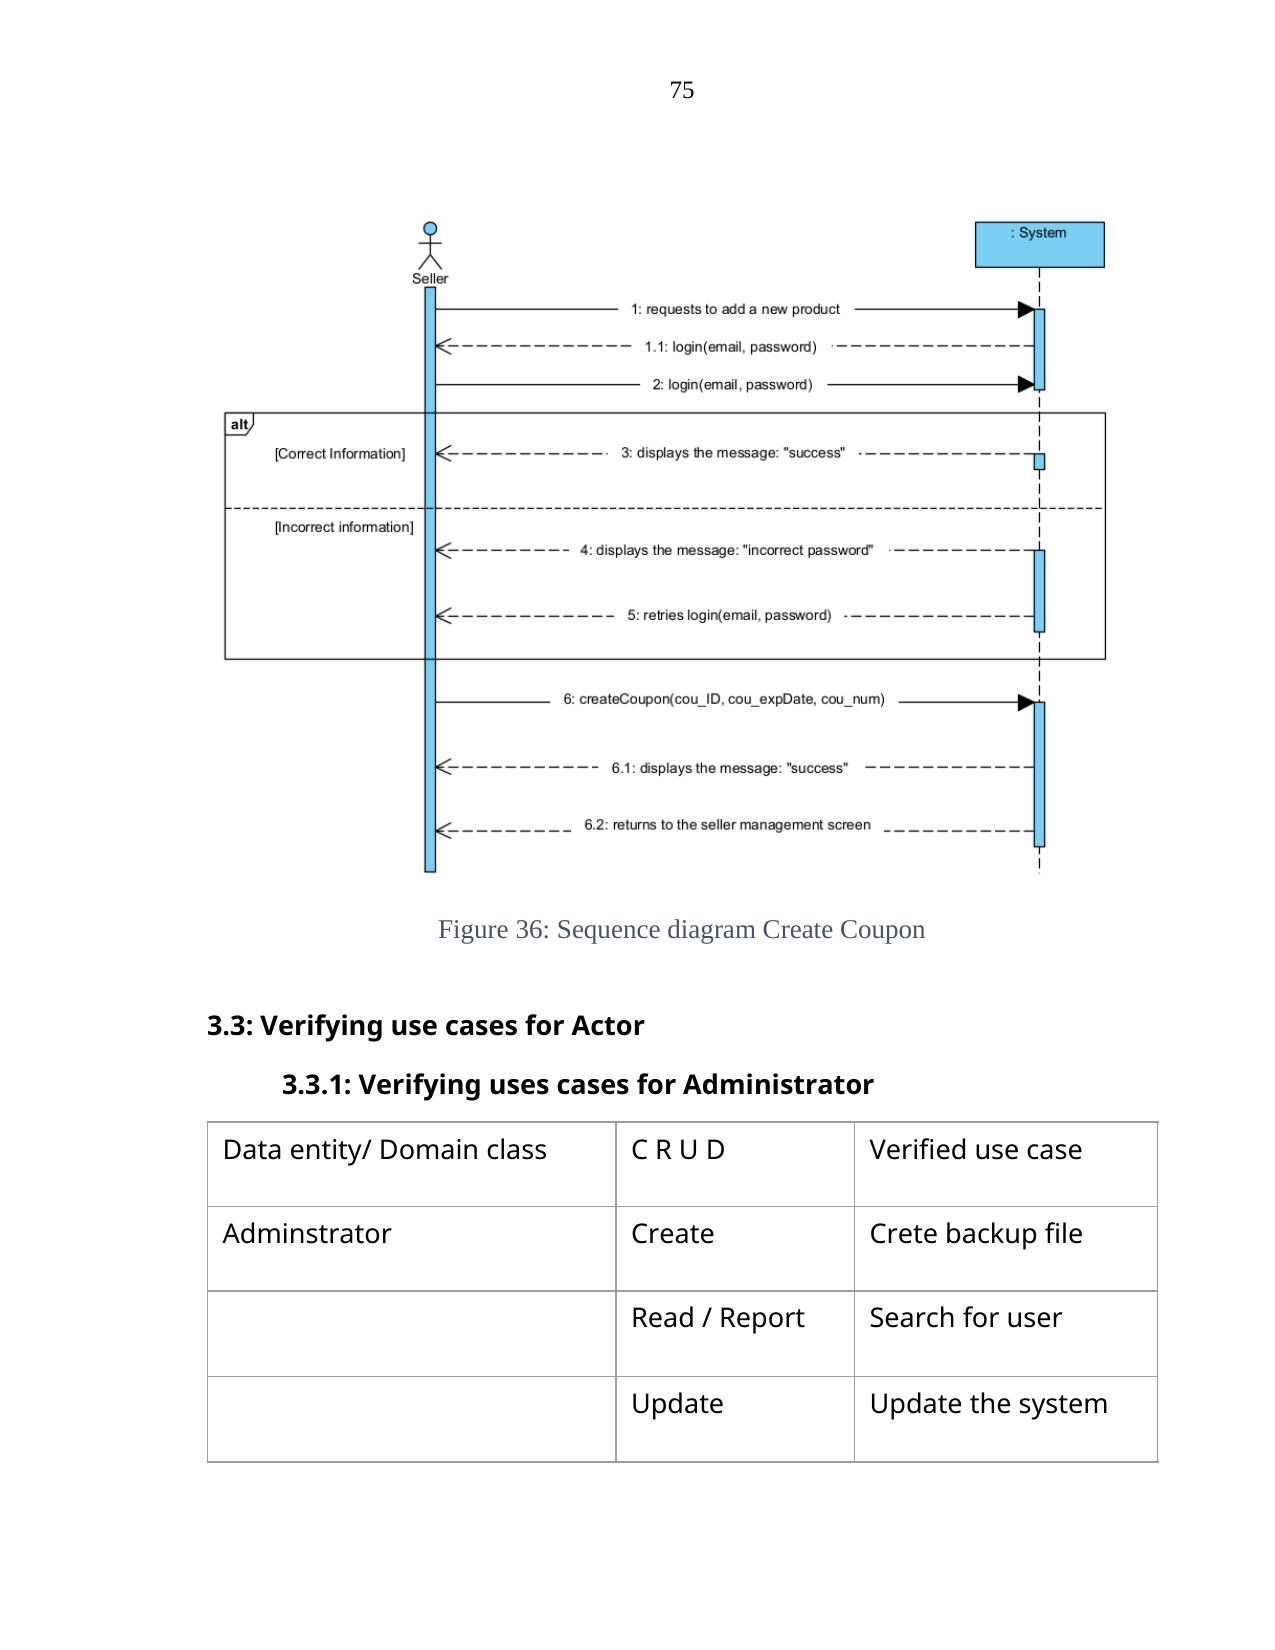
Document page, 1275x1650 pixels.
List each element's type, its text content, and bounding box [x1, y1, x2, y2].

text Figure 36: Sequence diagram Create Coupon [207, 913, 1157, 944]
table_header Verified use case [855, 1123, 1157, 1206]
picture [211, 206, 1152, 883]
table_cell Adminstrator [208, 1207, 615, 1290]
table_cell Crete backup file [855, 1207, 1157, 1290]
table_cell Search for user [855, 1292, 1157, 1376]
subtitle 3.3: Verifying use cases for Actor [207, 1006, 1157, 1043]
table_cell [208, 1377, 615, 1461]
table_header Data entity/ Domain class [208, 1123, 615, 1206]
table_cell Update [617, 1377, 854, 1461]
table_cell [208, 1292, 615, 1376]
subtitle 3.3.1: Verifying uses cases for Administrator [207, 1066, 1157, 1103]
table_cell Read / Report [617, 1292, 854, 1376]
table_cell Create [617, 1207, 854, 1290]
table_cell Update the system [855, 1377, 1157, 1461]
table_header C R U D [617, 1123, 854, 1206]
